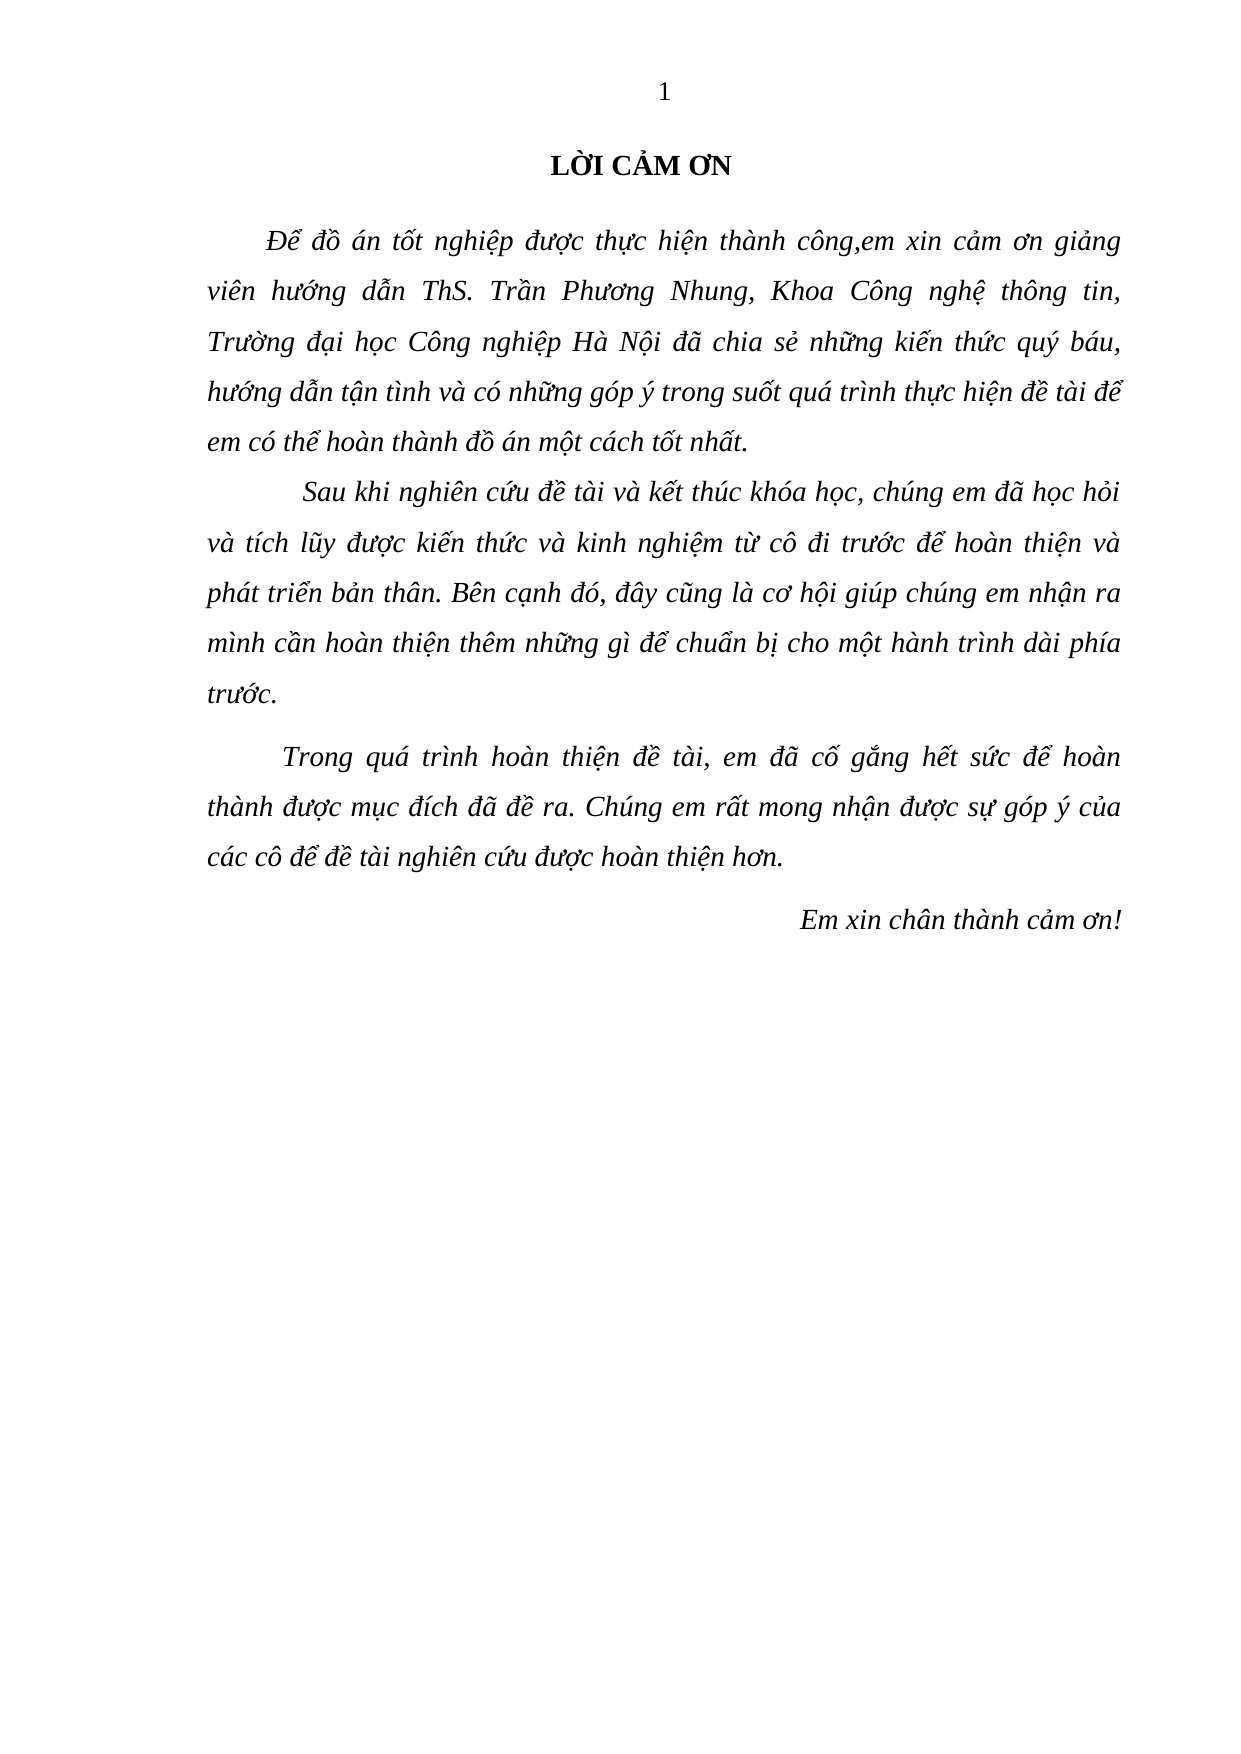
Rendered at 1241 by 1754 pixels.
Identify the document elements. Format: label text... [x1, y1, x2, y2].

text Để đồ án tốt nghiệp được thực hiện thành công,em xin cảm ơn giảng viên hướng dẫn ThS. Trần Phương Nhung, Khoa Công nghệ thông tin, Trường đại học Công nghiệp Hà Nội đã chia sẻ những kiến thức quý báu, hướng dẫn tận tình và có những góp ý trong suốt quá trình thực hiện đề tài để em có thể hoàn thành đồ án một cách tốt nhất. [207, 223, 1122, 458]
text Sau khi nghiên cứu đề tài và kết thúc khóa học, chúng em đã học hỏi và tích lũy được kiến thức và kinh nghiệm từ cô đi trước để hoàn thiện và phát triển bản thân. Bên cạnh đó, đây cũng là cơ hội giúp chúng em nhận ra mình cần hoàn thiện thêm những gì để chuẩn bị cho một hành trình dài phía trước. [207, 474, 1122, 709]
subtitle LỜI CẢM ƠN [160, 148, 1122, 181]
text Trong quá trình hoàn thiện đề tài, em đã cố gắng hết sức để hoàn thành được mục đích đã đề ra. Chúng em rất mong nhận được sự góp ý của các cô để đề tài nghiên cứu được hoàn thiện hơn. [207, 739, 1122, 873]
text Em xin chân thành cảm ơn! [207, 902, 1122, 936]
